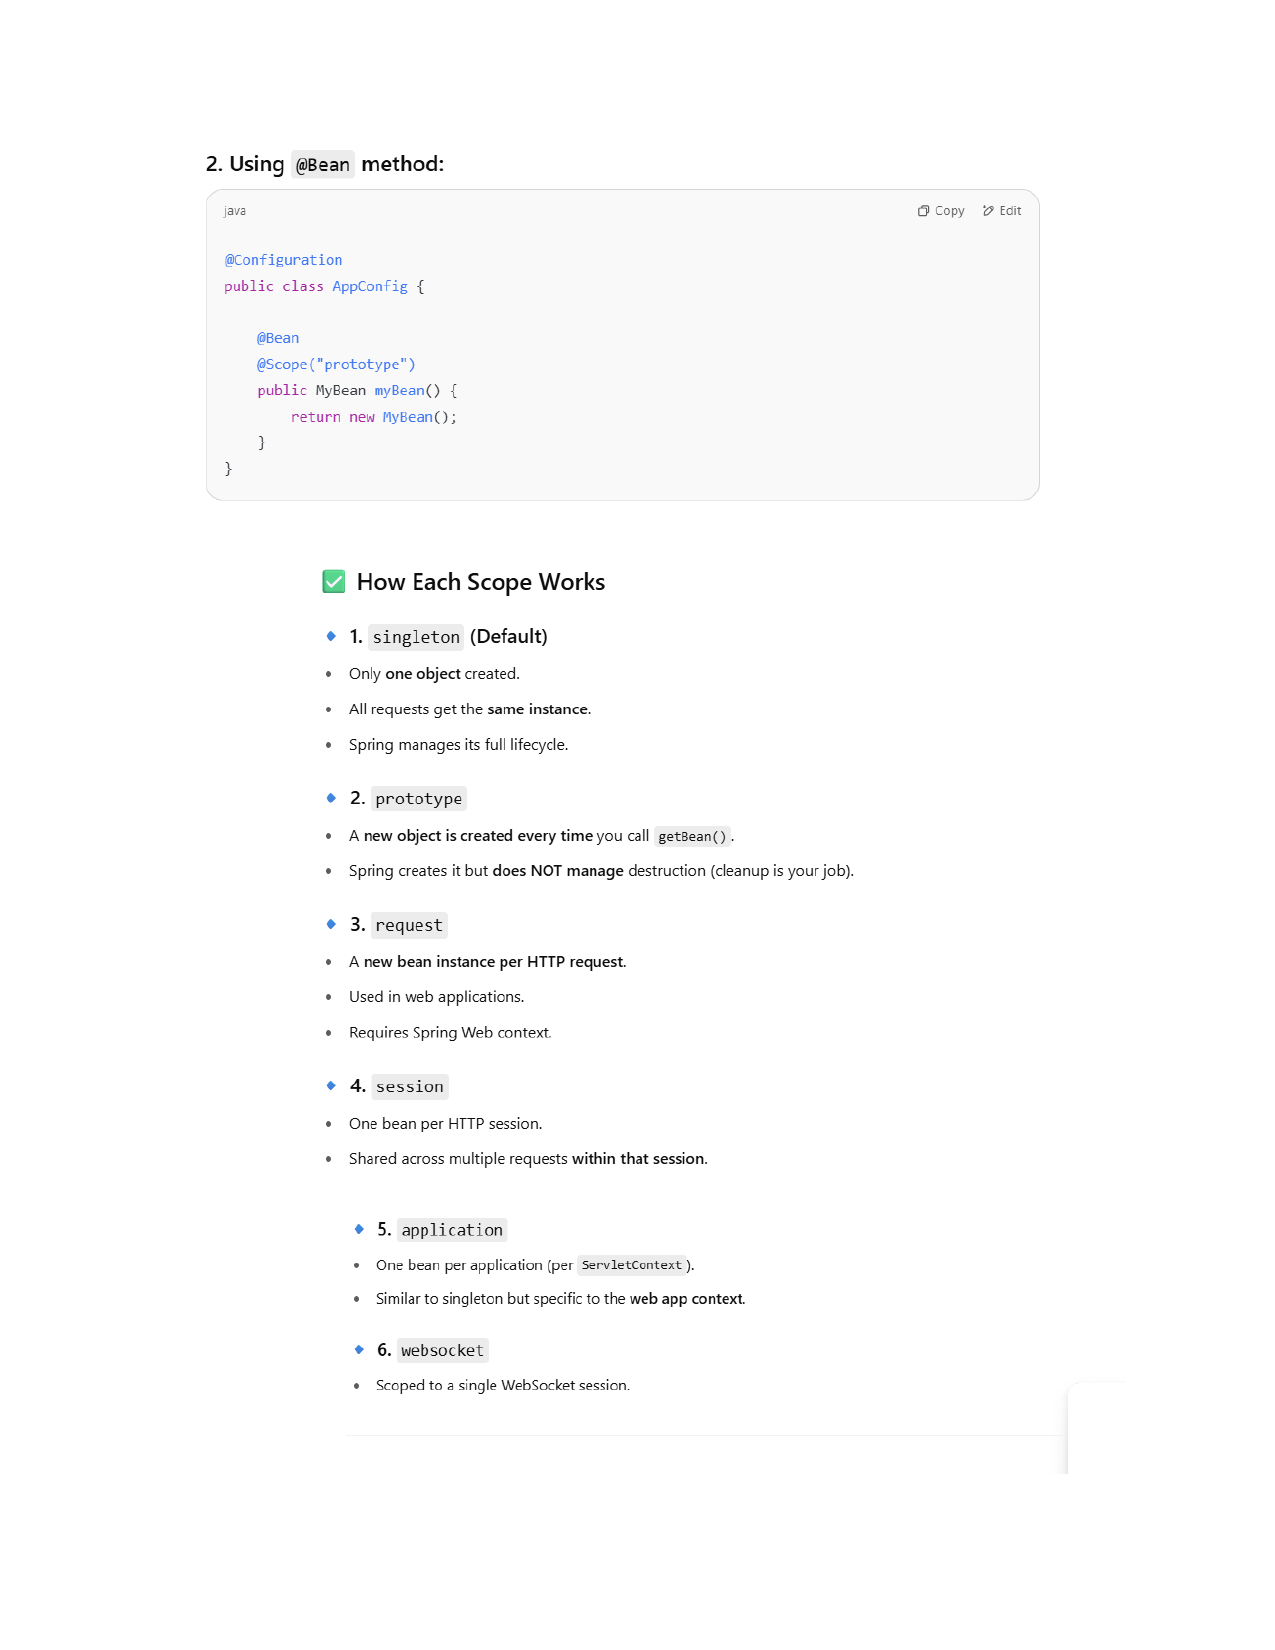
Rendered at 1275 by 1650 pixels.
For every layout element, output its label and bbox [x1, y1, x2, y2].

picture [150, 150, 1125, 540]
picture [150, 568, 1125, 1179]
picture [150, 1207, 1125, 1474]
